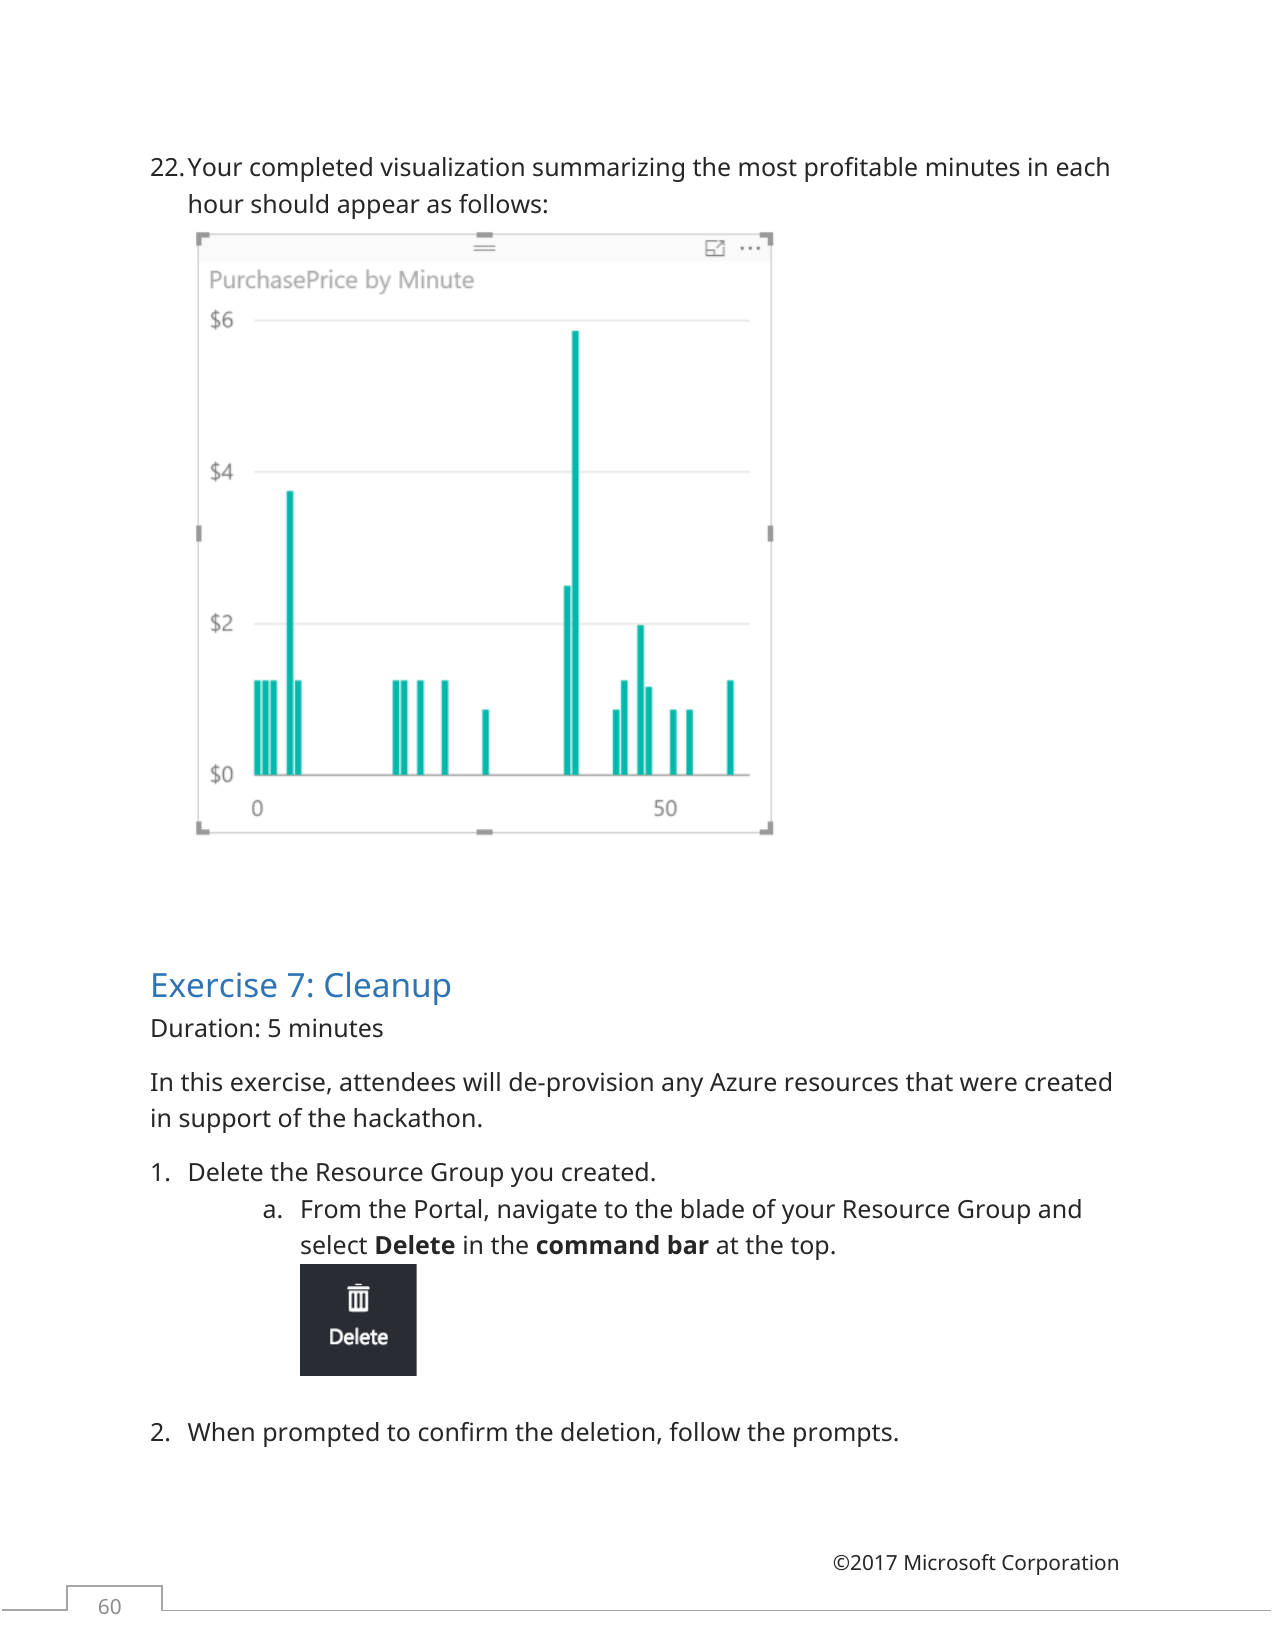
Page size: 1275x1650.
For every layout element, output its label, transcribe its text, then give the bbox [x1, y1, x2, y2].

list Your completed visualization summarizing the most profitable minutes in each hour should appear as follows: [150, 150, 1125, 221]
picture [300, 1264, 417, 1376]
picture [187, 223, 788, 840]
list When prompted to confirm the deletion, follow the prompts. [150, 1414, 1125, 1448]
list From the Portal, navigate to the blade of your Resource Group and select Delete in the command bar at the top. [262, 1191, 1125, 1262]
list Delete the Resource Group you created. [150, 1154, 1125, 1188]
text Duration: 5 minutes [150, 1011, 1125, 1045]
text In this exercise, attendees will de-provision any Azure resources that were created in support of the hackathon. [150, 1064, 1125, 1135]
subtitle Exercise 7: Cleanup [150, 962, 1125, 1007]
